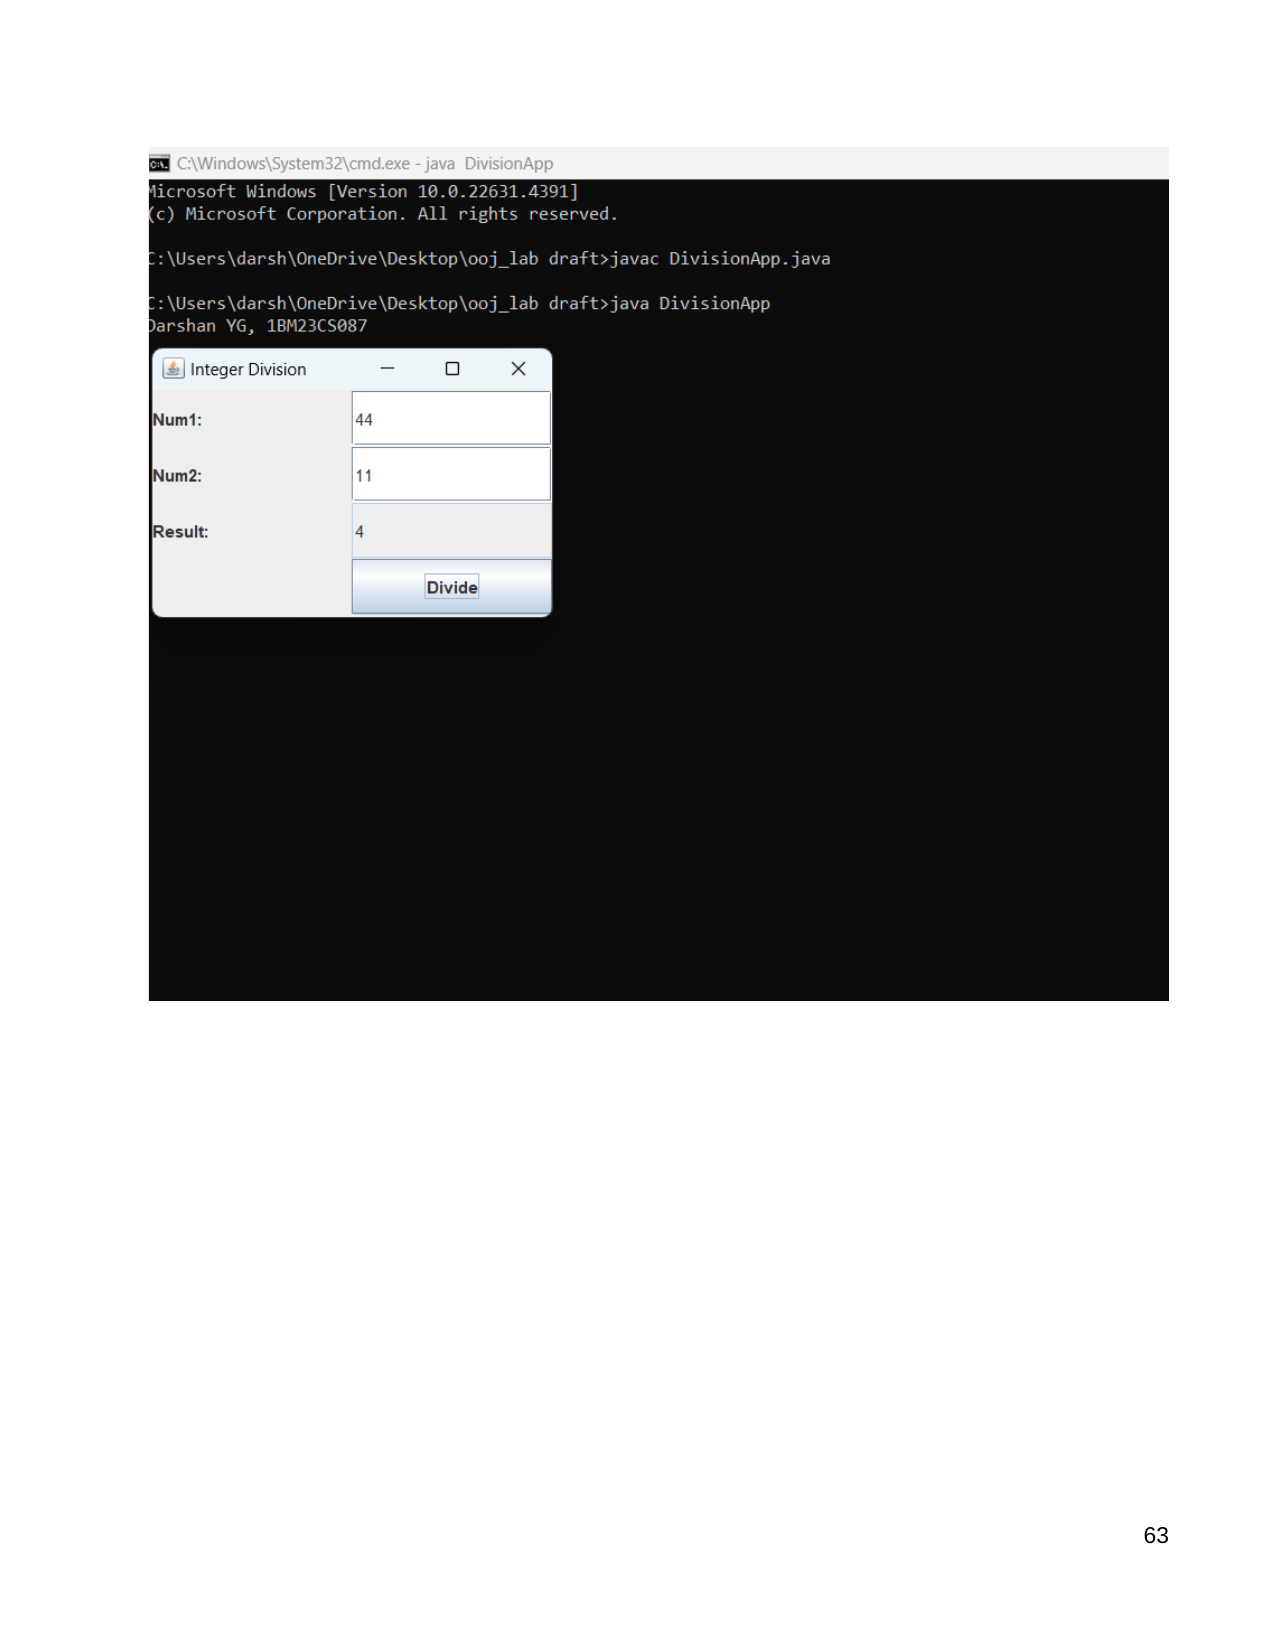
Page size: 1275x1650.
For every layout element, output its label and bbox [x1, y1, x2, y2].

picture [148, 147, 1169, 1001]
